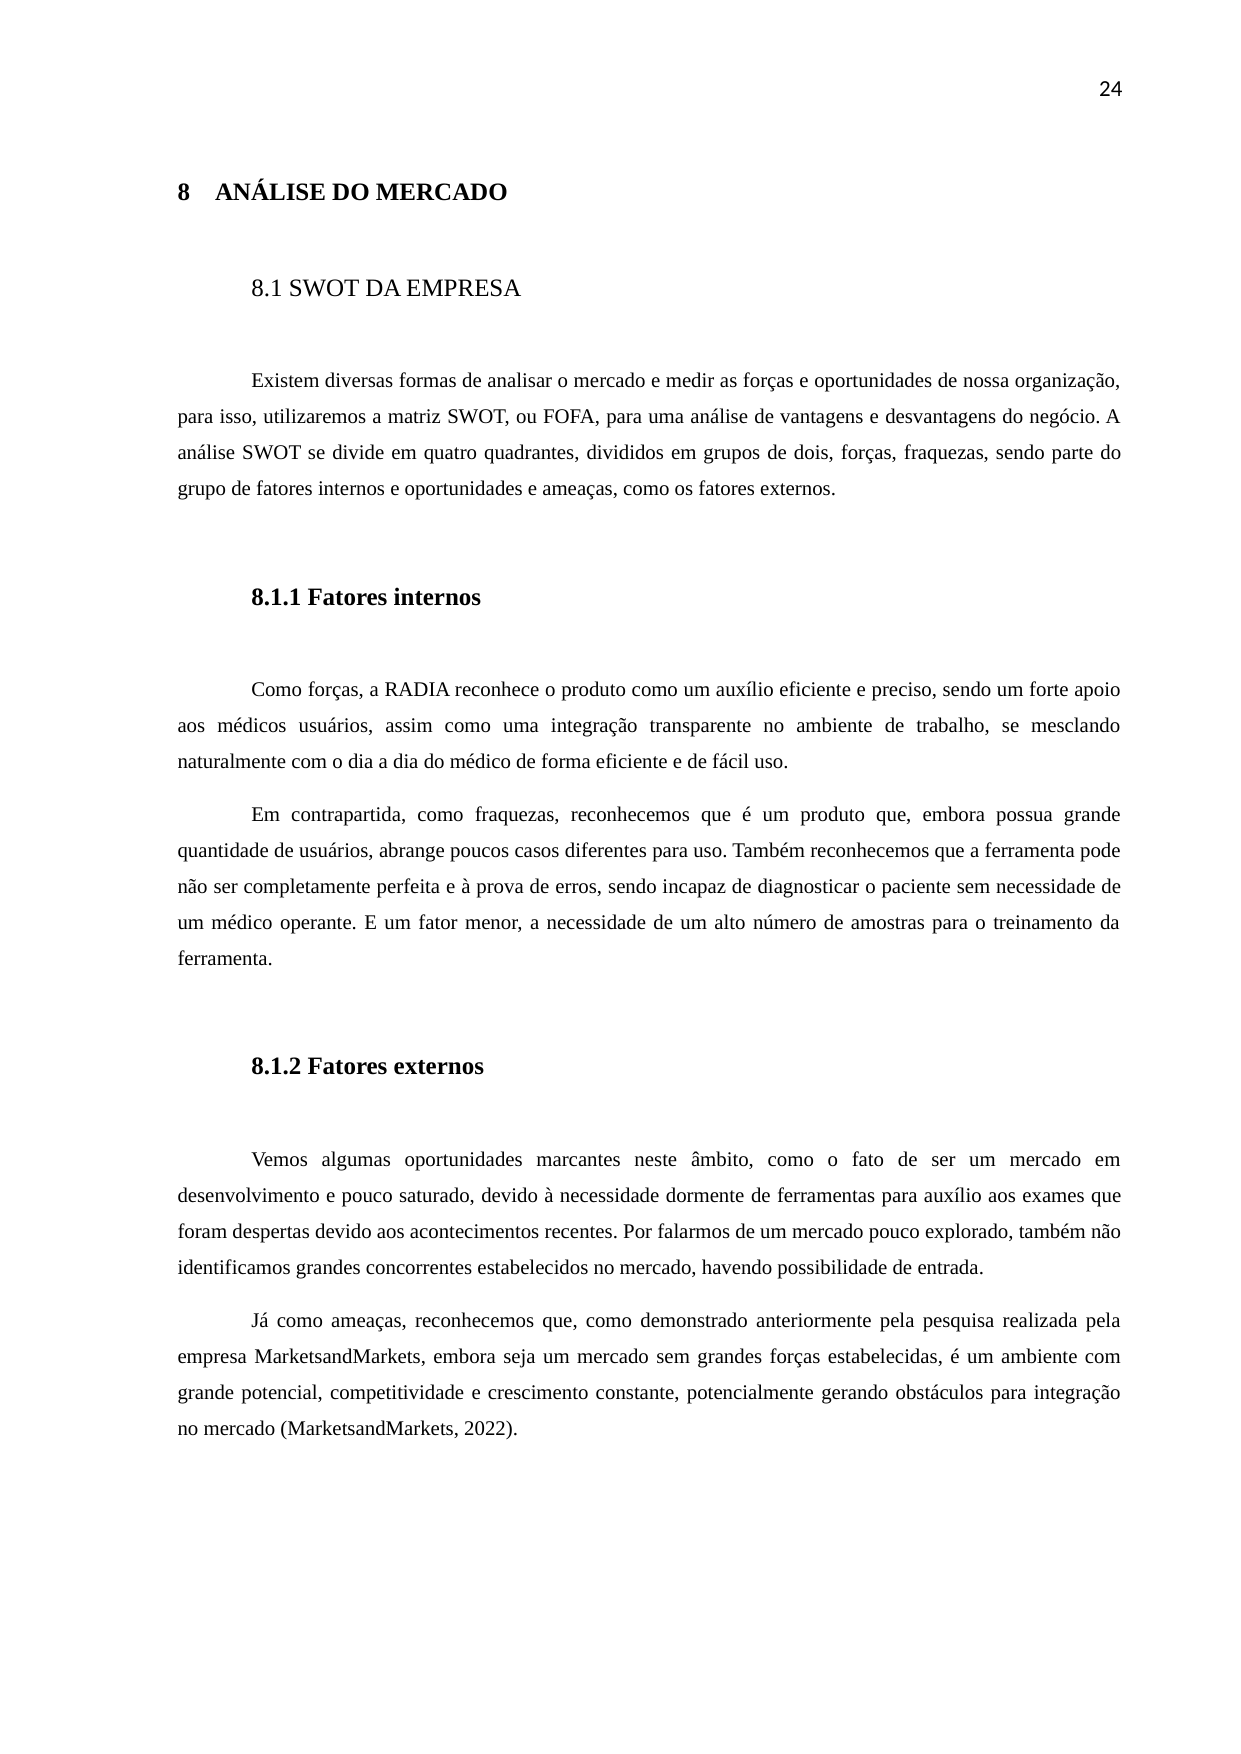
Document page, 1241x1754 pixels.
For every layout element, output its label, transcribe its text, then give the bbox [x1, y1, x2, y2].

text Vemos algumas oportunidades marcantes neste âmbito, como o fato de ser um mercado em desenvolvimento e pouco saturado, devido à necessidade dormente de ferramentas para auxílio aos exames que foram despertas devido aos acontecimentos recentes. Por falarmos de um mercado pouco explorado, também não identificamos grandes concorrentes estabelecidos no mercado, havendo possibilidade de entrada. [177, 1147, 1122, 1279]
text 8.1 SWOT DA EMPRESA [251, 273, 1122, 301]
text Existem diversas formas de analisar o mercado e medir as forças e oportunidades de nossa organização, para isso, utilizaremos a matriz SWOT, ou FOFA, para uma análise de vantagens e desvantagens do negócio. A análise SWOT se divide em quatro quadrantes, divididos em grupos de dois, forças, fraquezas, sendo parte do grupo de fatores internos e oportunidades e ameaças, como os fatores externos. [177, 368, 1122, 500]
text Em contrapartida, como fraquezas, reconhecemos que é um produto que, embora possua grande quantidade de usuários, abrange poucos casos diferentes para uso. Também reconhecemos que a ferramenta pode não ser completamente perfeita e à prova de erros, sendo incapaz de diagnosticar o paciente sem necessidade de um médico operante. E um fator menor, a necessidade de um alto número de amostras para o treinamento da ferramenta. [177, 802, 1122, 970]
text Como forças, a RADIA reconhece o produto como um auxílio eficiente e preciso, sendo um forte apoio aos médicos usuários, assim como uma integração transparente no ambiente de trabalho, se mesclando naturalmente com o dia a dia do médico de forma eficiente e de fácil uso. [177, 677, 1122, 773]
list ANÁLISE DO MERCADO [177, 177, 1122, 206]
text Já como ameaças, reconhecemos que, como demonstrado anteriormente pela pesquisa realizada pela empresa MarketsandMarkets, embora seja um mercado sem grandes forças estabelecidas, é um ambiente com grande potencial, competitividade e crescimento constante, potencialmente gerando obstáculos para integração no mercado (MarketsandMarkets, 2022). [177, 1308, 1122, 1440]
text 8.1.1 Fatores internos [177, 582, 1122, 610]
text 8.1.2 Fatores externos [177, 1051, 1122, 1080]
